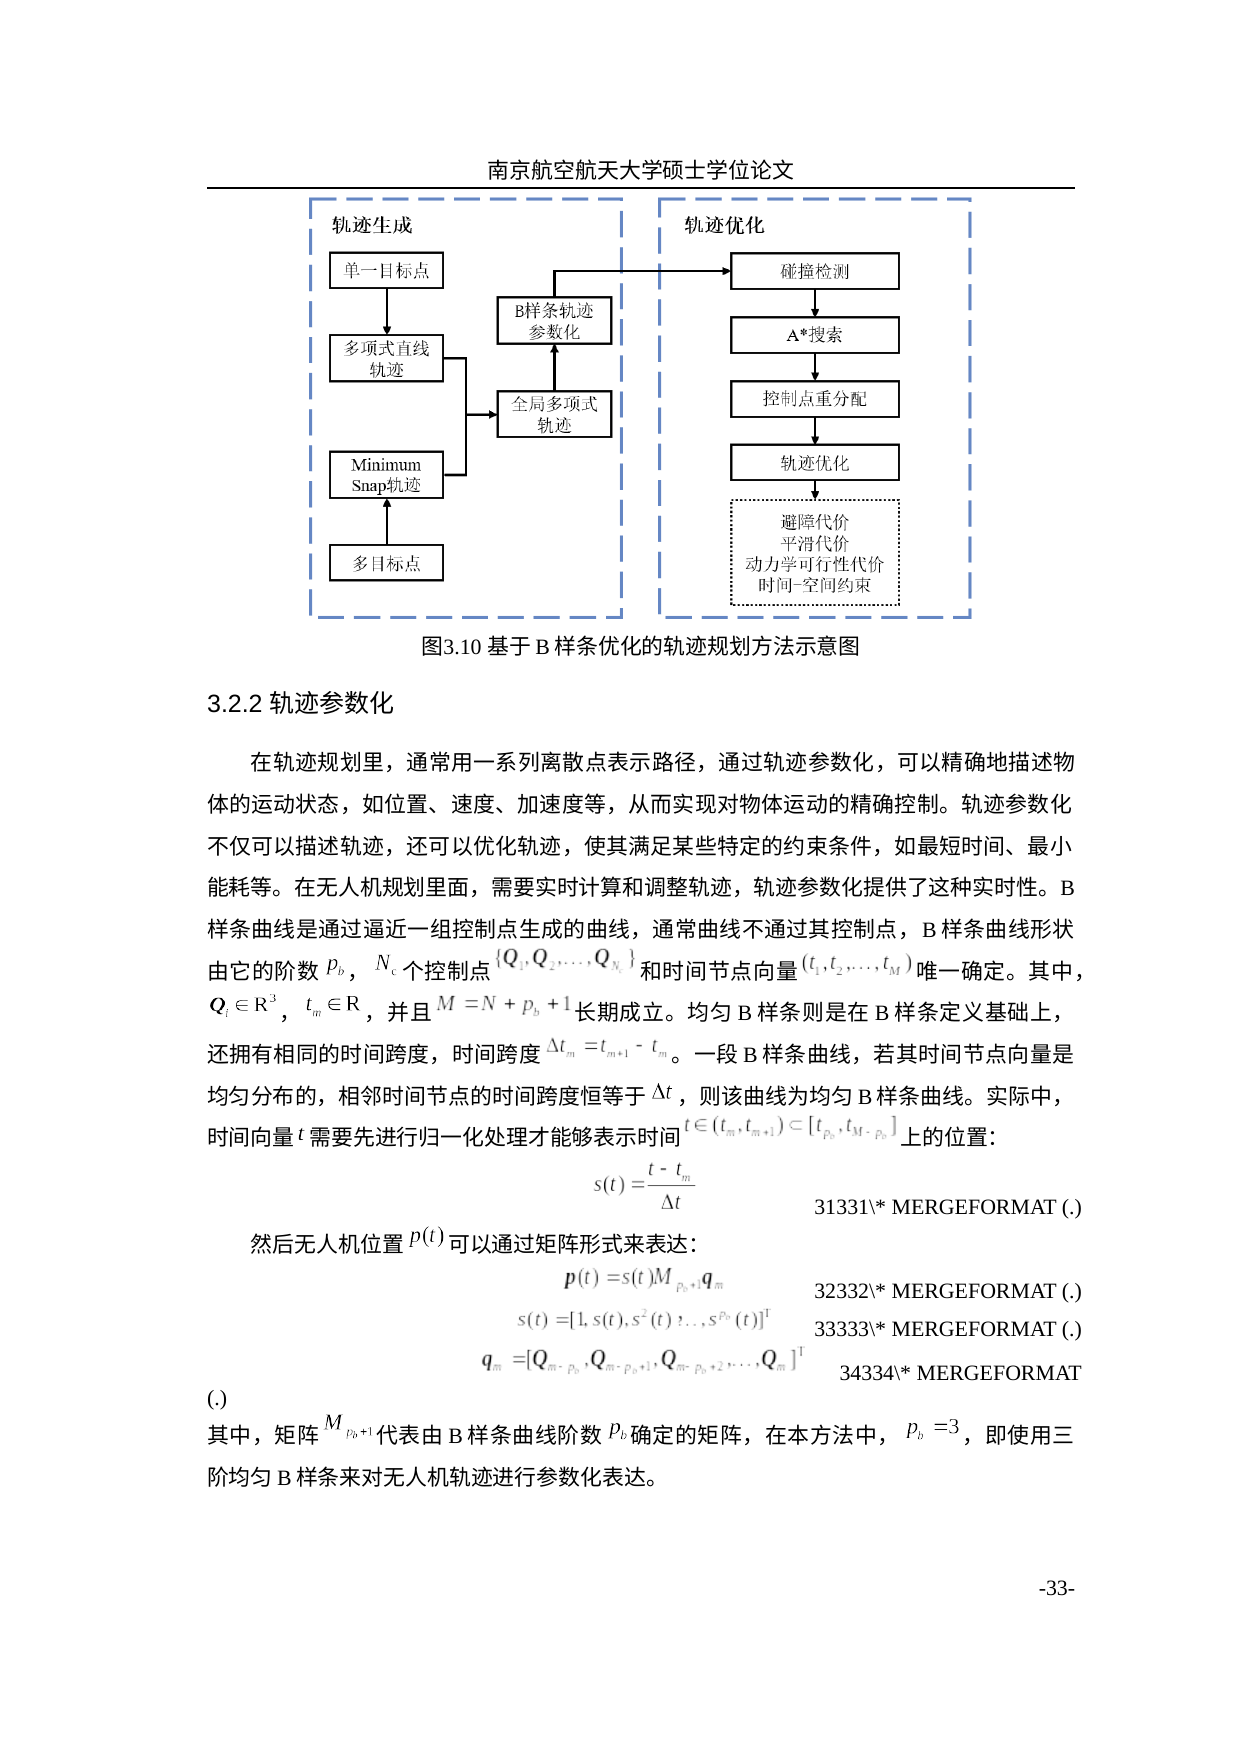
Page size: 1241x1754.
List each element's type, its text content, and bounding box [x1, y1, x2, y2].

text 然后无人机位置可以通过矩阵形式来表达： [207, 1219, 1075, 1261]
picture [307, 195, 975, 622]
subtitle 轨迹参数化 [207, 679, 1075, 721]
text 在轨迹规划里，通常用一系列离散点表示路径，通过轨迹参数化，可以精确地描述物体的运动状态，如位置、速度、加速度等，从而实现对物体运动的精确控制。轨迹参数化不仅可以描述轨迹，还可以优化轨迹，使其满足某些特定的约束条件，如最短时间、最小能耗等。在无人机规划里面，需要实时计算和调整轨迹，轨迹参数化提供了这种实时性。B样条曲线是通过逼近一组控制点生成的曲线，通常曲线不通过其控制点，B样条曲线形状由它的阶数，个控制点和时间节点向量唯一确定。其中，，，并且长期成立。均匀B样条则是在B样条定义基础上，还拥有相同的时间跨度，时间跨度。一段B样条曲线，若其时间节点向量是均匀分布的，相邻时间节点的时间跨度恒等于，则该曲线为均匀B样条曲线。实际中，时间向量需要先进行归一化处理才能够表示时间上的位置： [207, 737, 1075, 1154]
text 其中，矩阵代表由B样条曲线阶数确定的矩阵，在本方法中，，即使用三阶均匀B样条来对无人机轨迹进行参数化表达。 [207, 1411, 1075, 1494]
